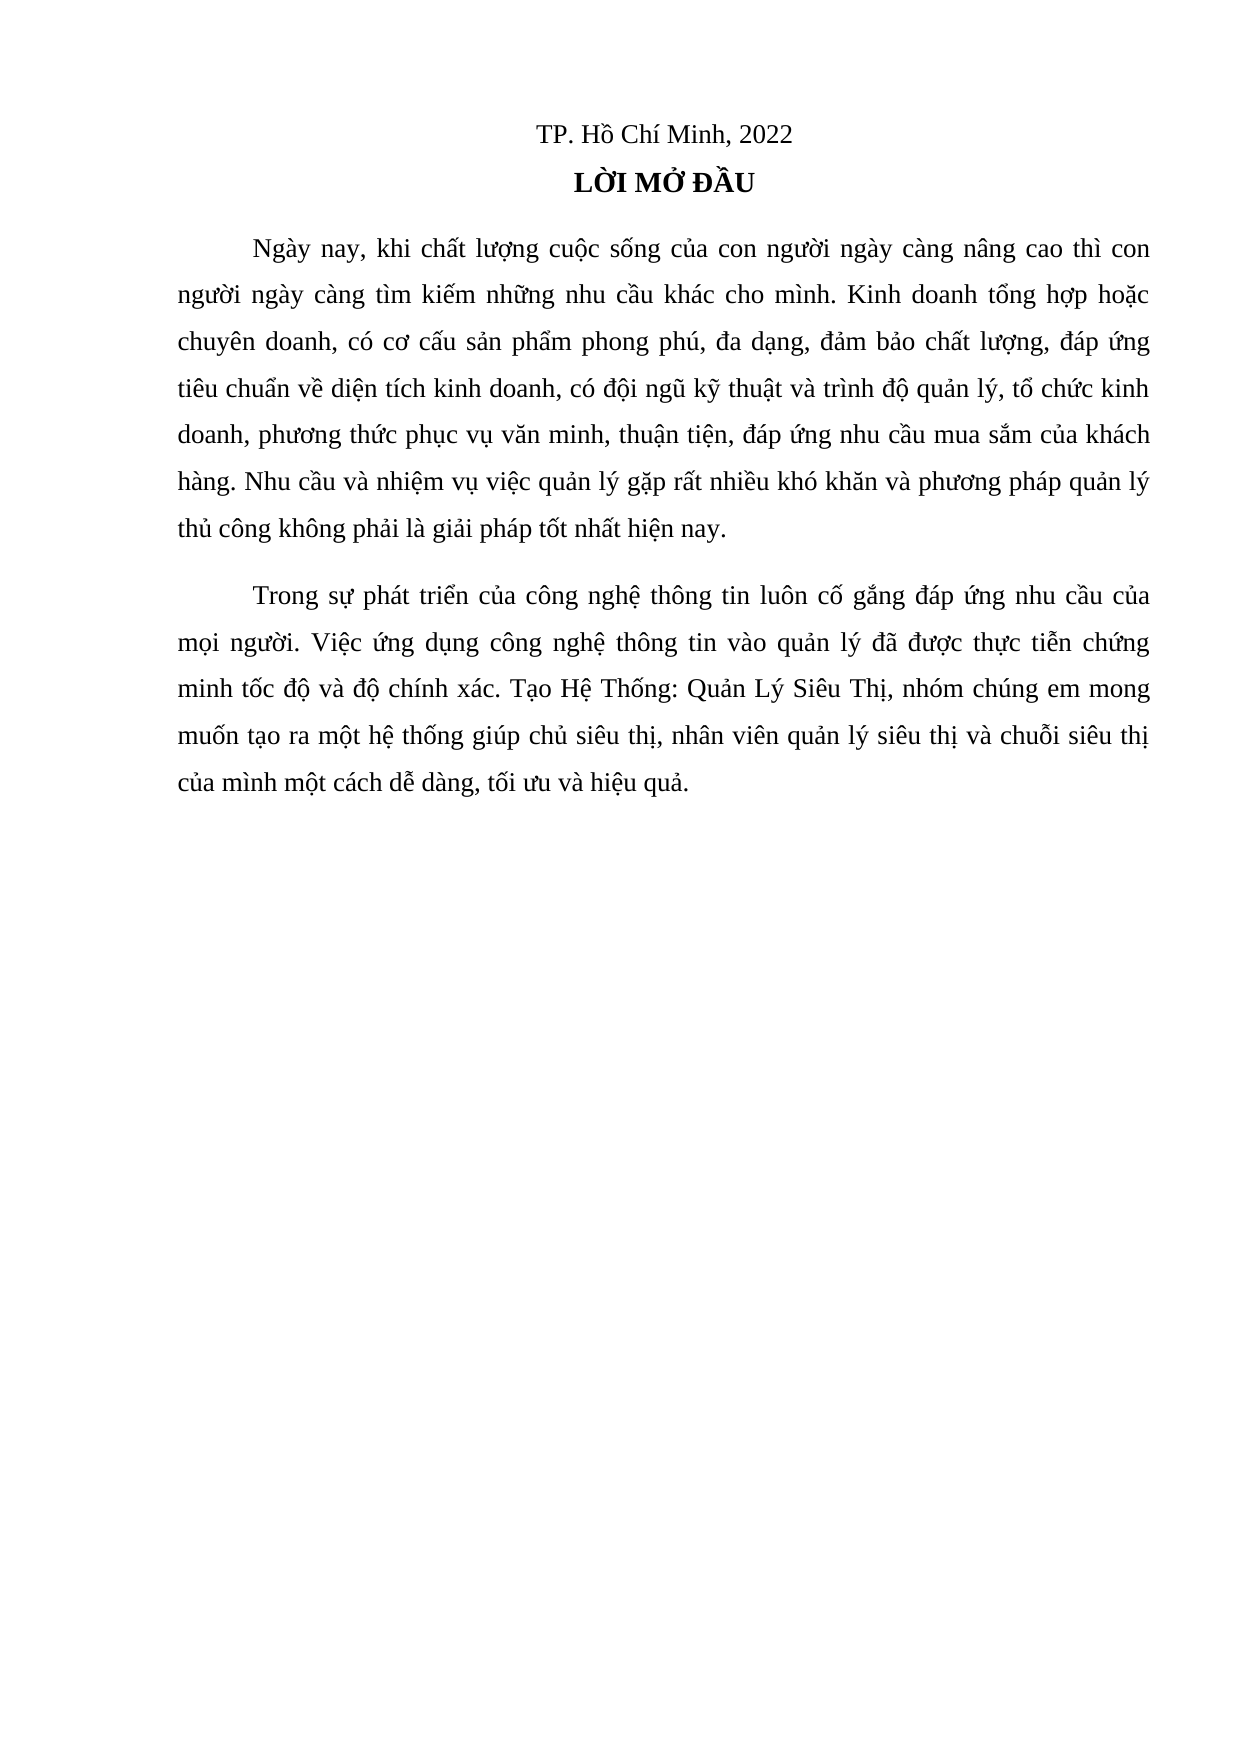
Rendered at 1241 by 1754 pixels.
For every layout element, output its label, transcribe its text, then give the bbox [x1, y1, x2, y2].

text Trong sự phát triển của công nghệ thông tin luôn cố gắng đáp ứng nhu cầu của mọi người. Việc ứng dụng công nghệ thông tin vào quản lý đã được thực tiễn chứng minh tốc độ và độ chính xác. Tạo Hệ Thống: Quản Lý Siêu Thị, nhóm chúng em mong muốn tạo ra một hệ thống giúp chủ siêu thị, nhân viên quản lý siêu thị và chuỗi siêu thị của mình một cách dễ dàng, tối ưu và hiệu quả. [177, 579, 1152, 797]
text LỜI MỞ ĐẦU [177, 165, 1152, 198]
text TP. Hồ Chí Minh, 2022 [177, 118, 1152, 149]
text Ngày nay, khi chất lượng cuộc sống của con người ngày càng nâng cao thì con người ngày càng tìm kiếm những nhu cầu khác cho mình. Kinh doanh tổng hợp hoặc chuyên doanh, có cơ cấu sản phẩm phong phú, đa dạng, đảm bảo chất lượng, đáp ứng tiêu chuẩn về diện tích kinh doanh, có đội ngũ kỹ thuật và trình độ quản lý, tổ chức kinh doanh, phương thức phục vụ văn minh, thuận tiện, đáp ứng nhu cầu mua sắm của khách hàng. Nhu cầu và nhiệm vụ việc quản lý gặp rất nhiều khó khăn và phương pháp quản lý thủ công không phải là giải pháp tốt nhất hiện nay. [177, 232, 1152, 543]
